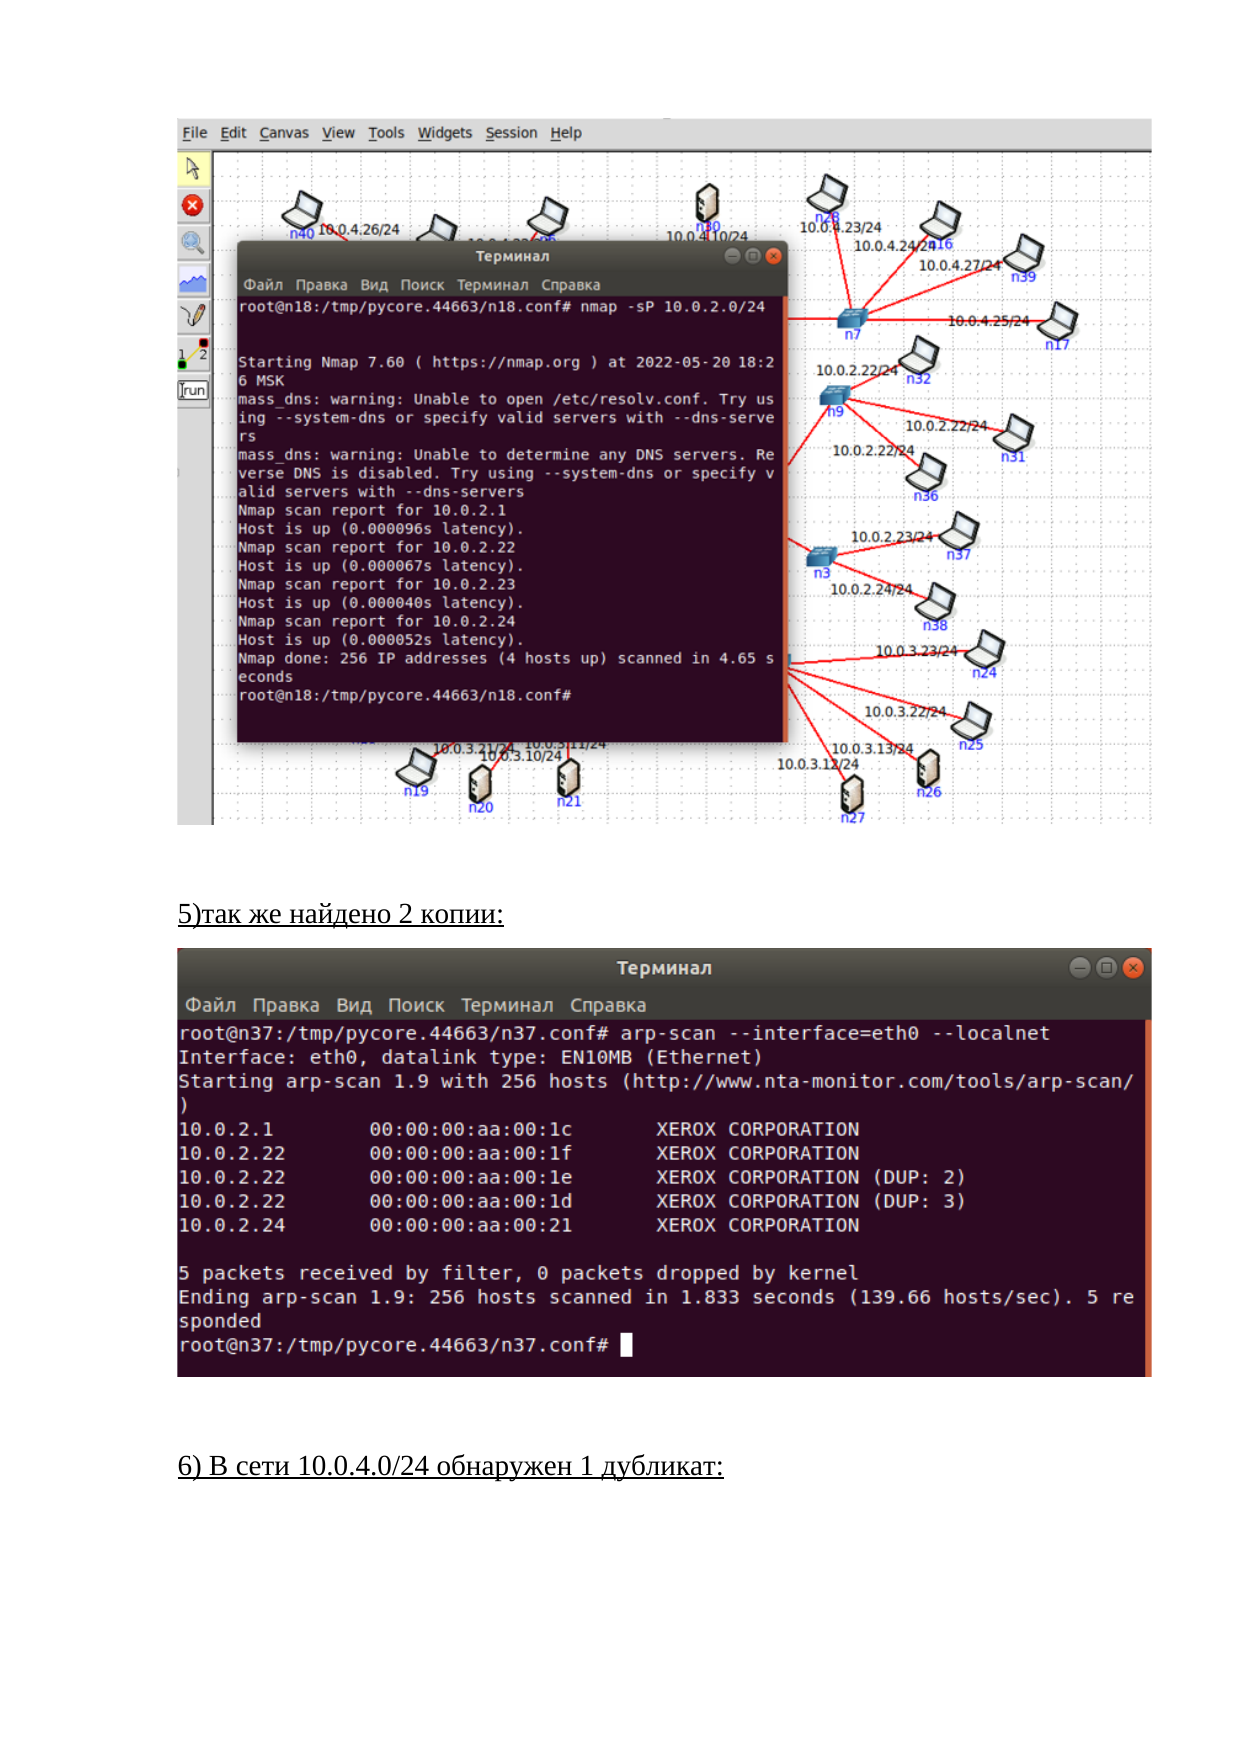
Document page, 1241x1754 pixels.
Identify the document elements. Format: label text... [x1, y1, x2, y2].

text 5)так же найдено 2 копии: [177, 896, 1152, 929]
picture [177, 948, 1152, 1377]
picture [177, 118, 1152, 825]
text 6) В сети 10.0.4.0/24 обнаружен 1 дубликат: [177, 1448, 1152, 1482]
